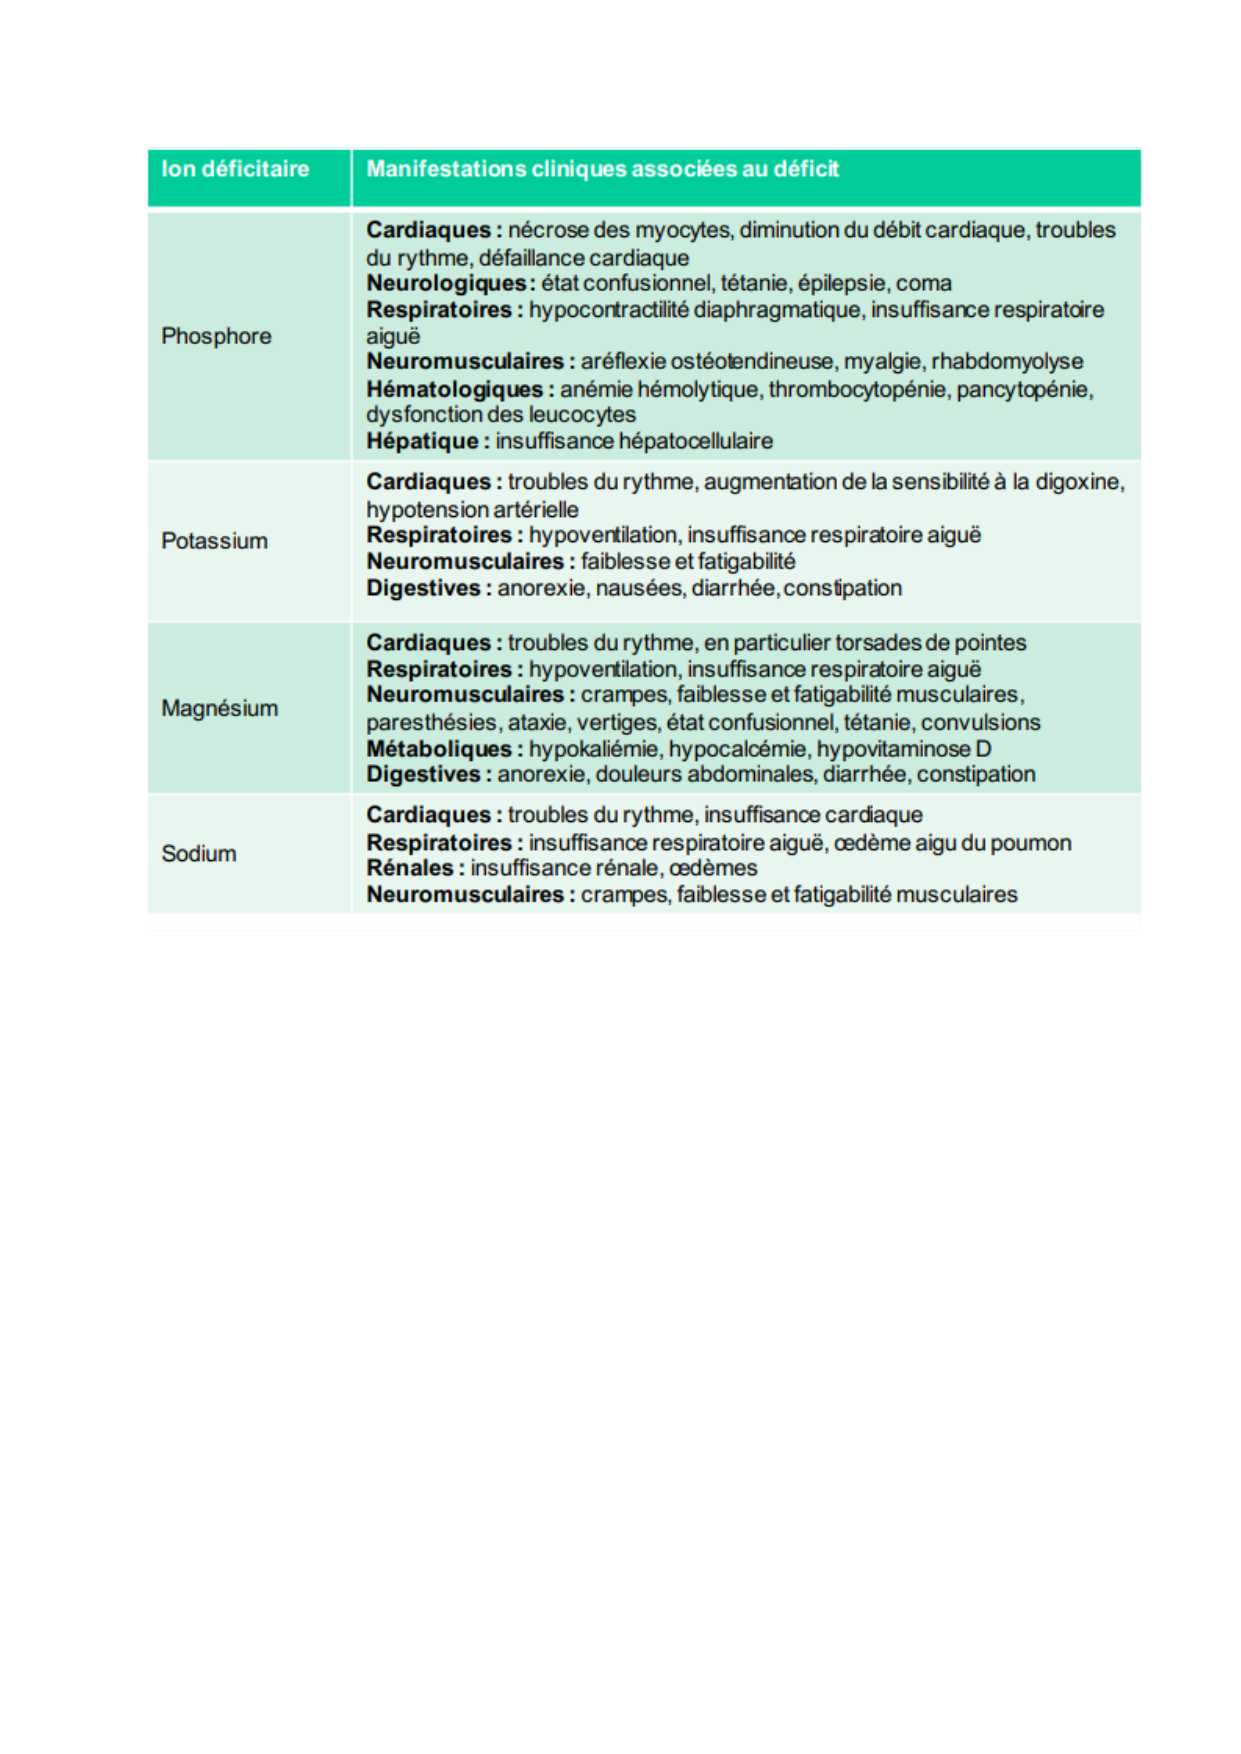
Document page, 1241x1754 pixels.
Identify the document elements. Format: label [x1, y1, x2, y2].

picture [147, 147, 1142, 932]
